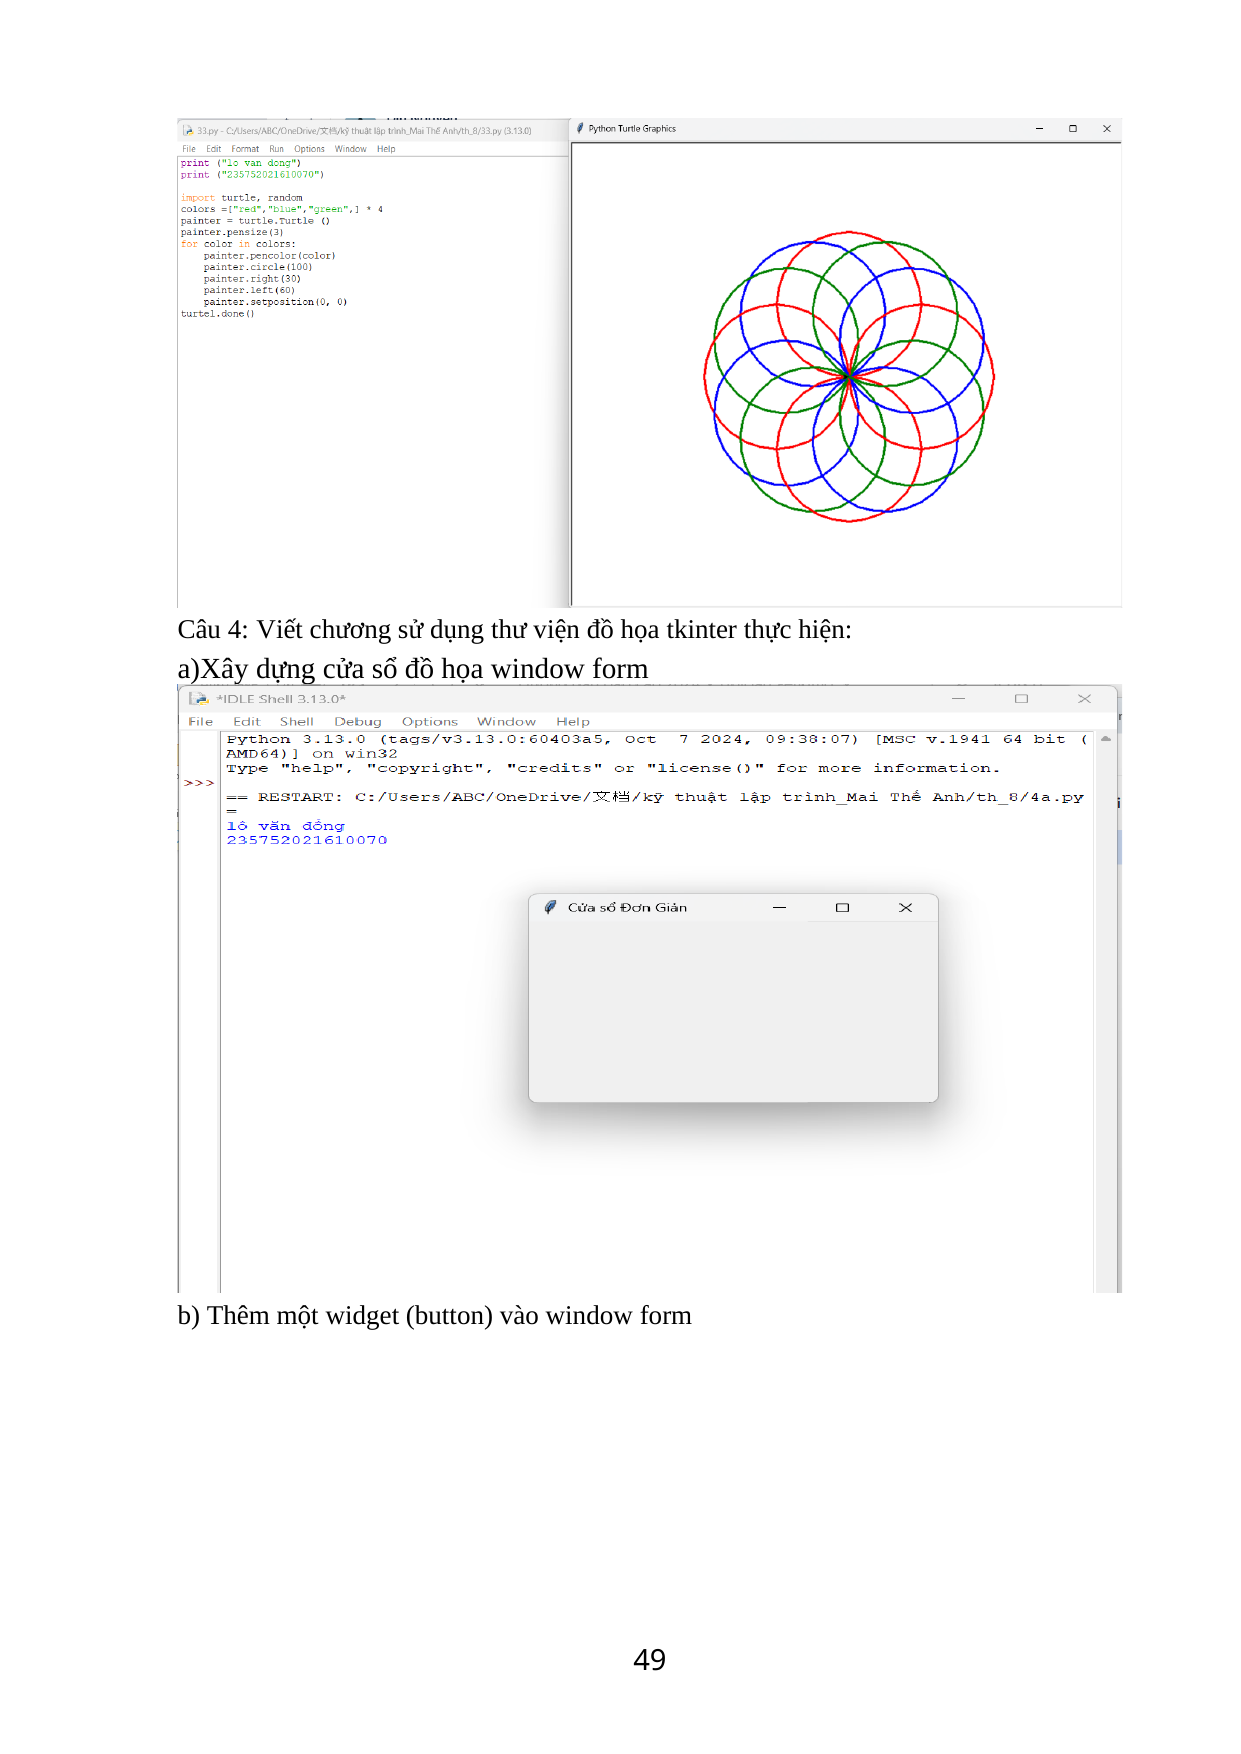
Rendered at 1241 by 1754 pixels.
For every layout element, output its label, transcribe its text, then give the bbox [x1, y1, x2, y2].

text b) Thêm một widget (button) vào window form [177, 1299, 1122, 1330]
picture [177, 118, 1123, 608]
text Câu 4: Viết chương sử dụng thư viện đồ họa tkinter thực hiện: [177, 614, 1122, 645]
text a)Xây dựng cửa sổ đồ họa window form [177, 651, 1122, 684]
picture [177, 684, 1123, 1293]
